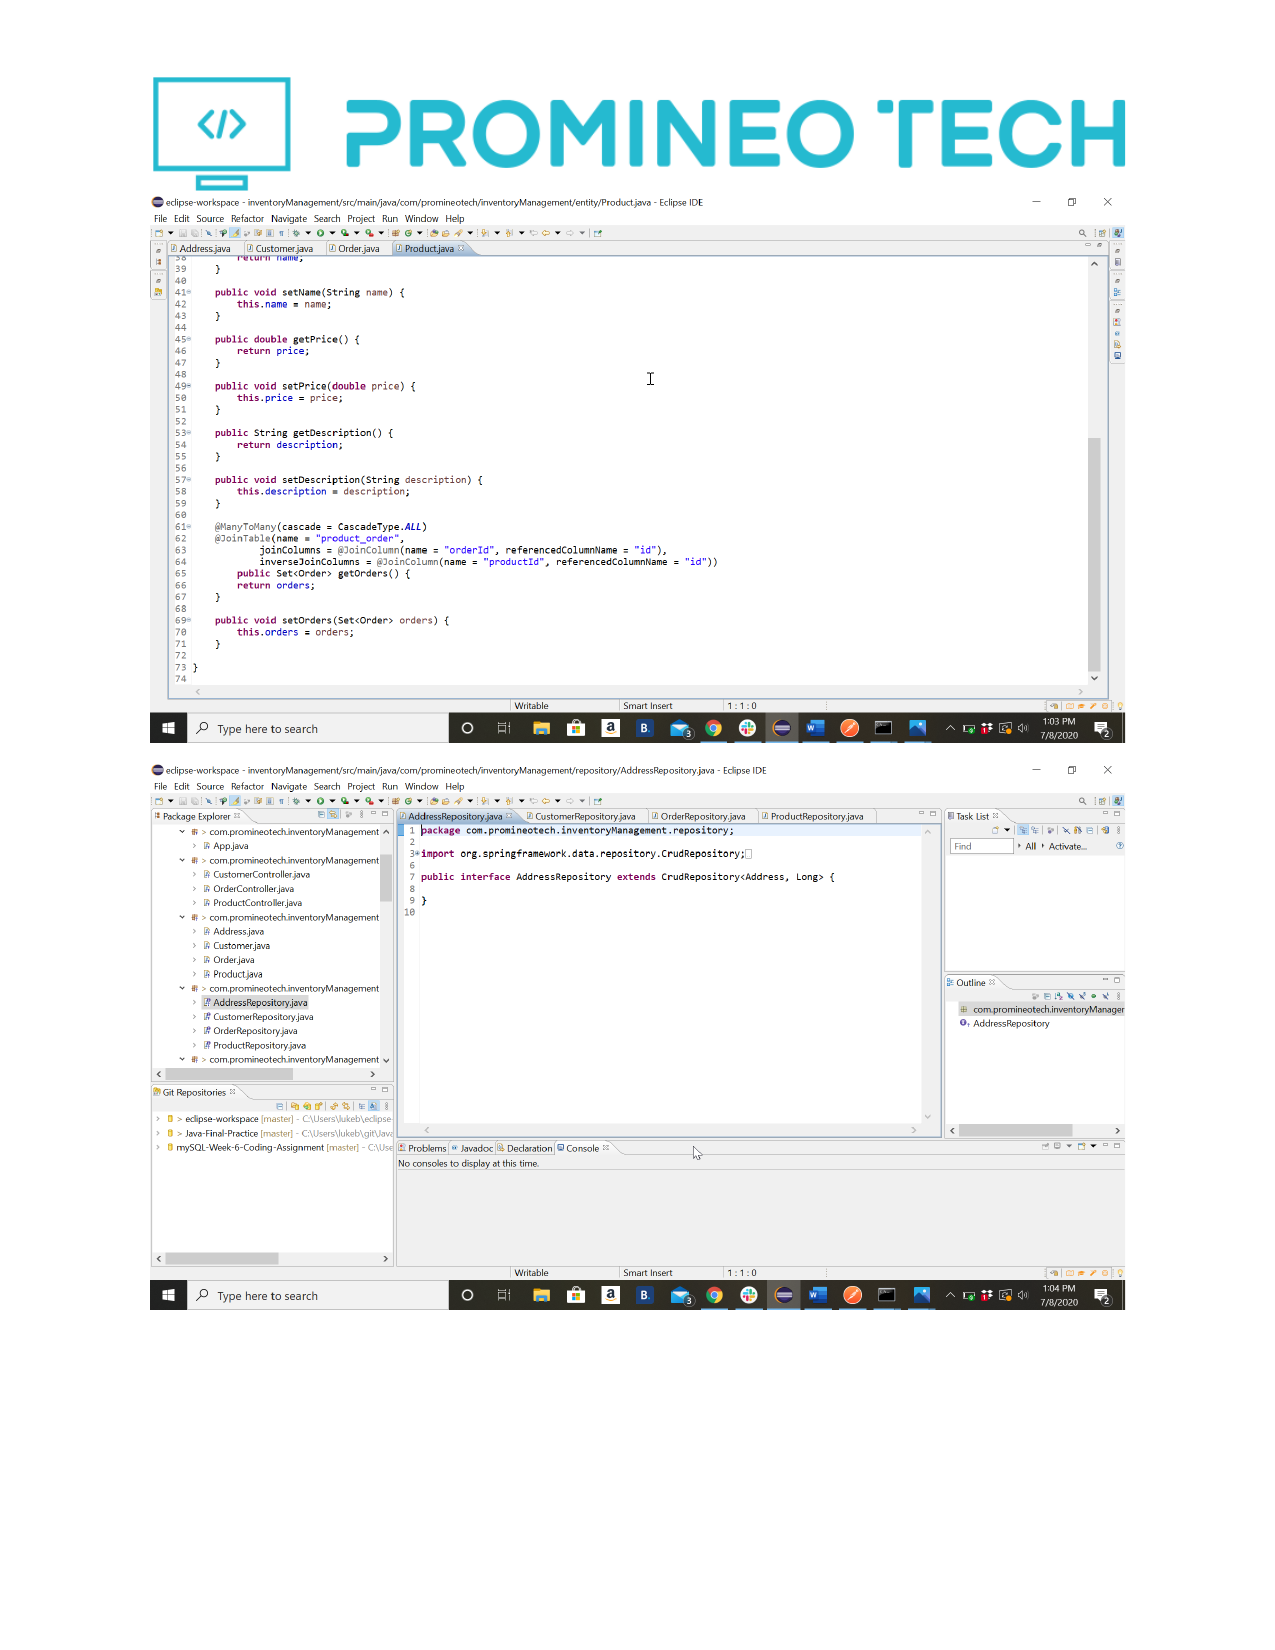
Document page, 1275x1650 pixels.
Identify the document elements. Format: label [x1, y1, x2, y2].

picture [150, 75, 1125, 743]
picture [150, 761, 1125, 1310]
